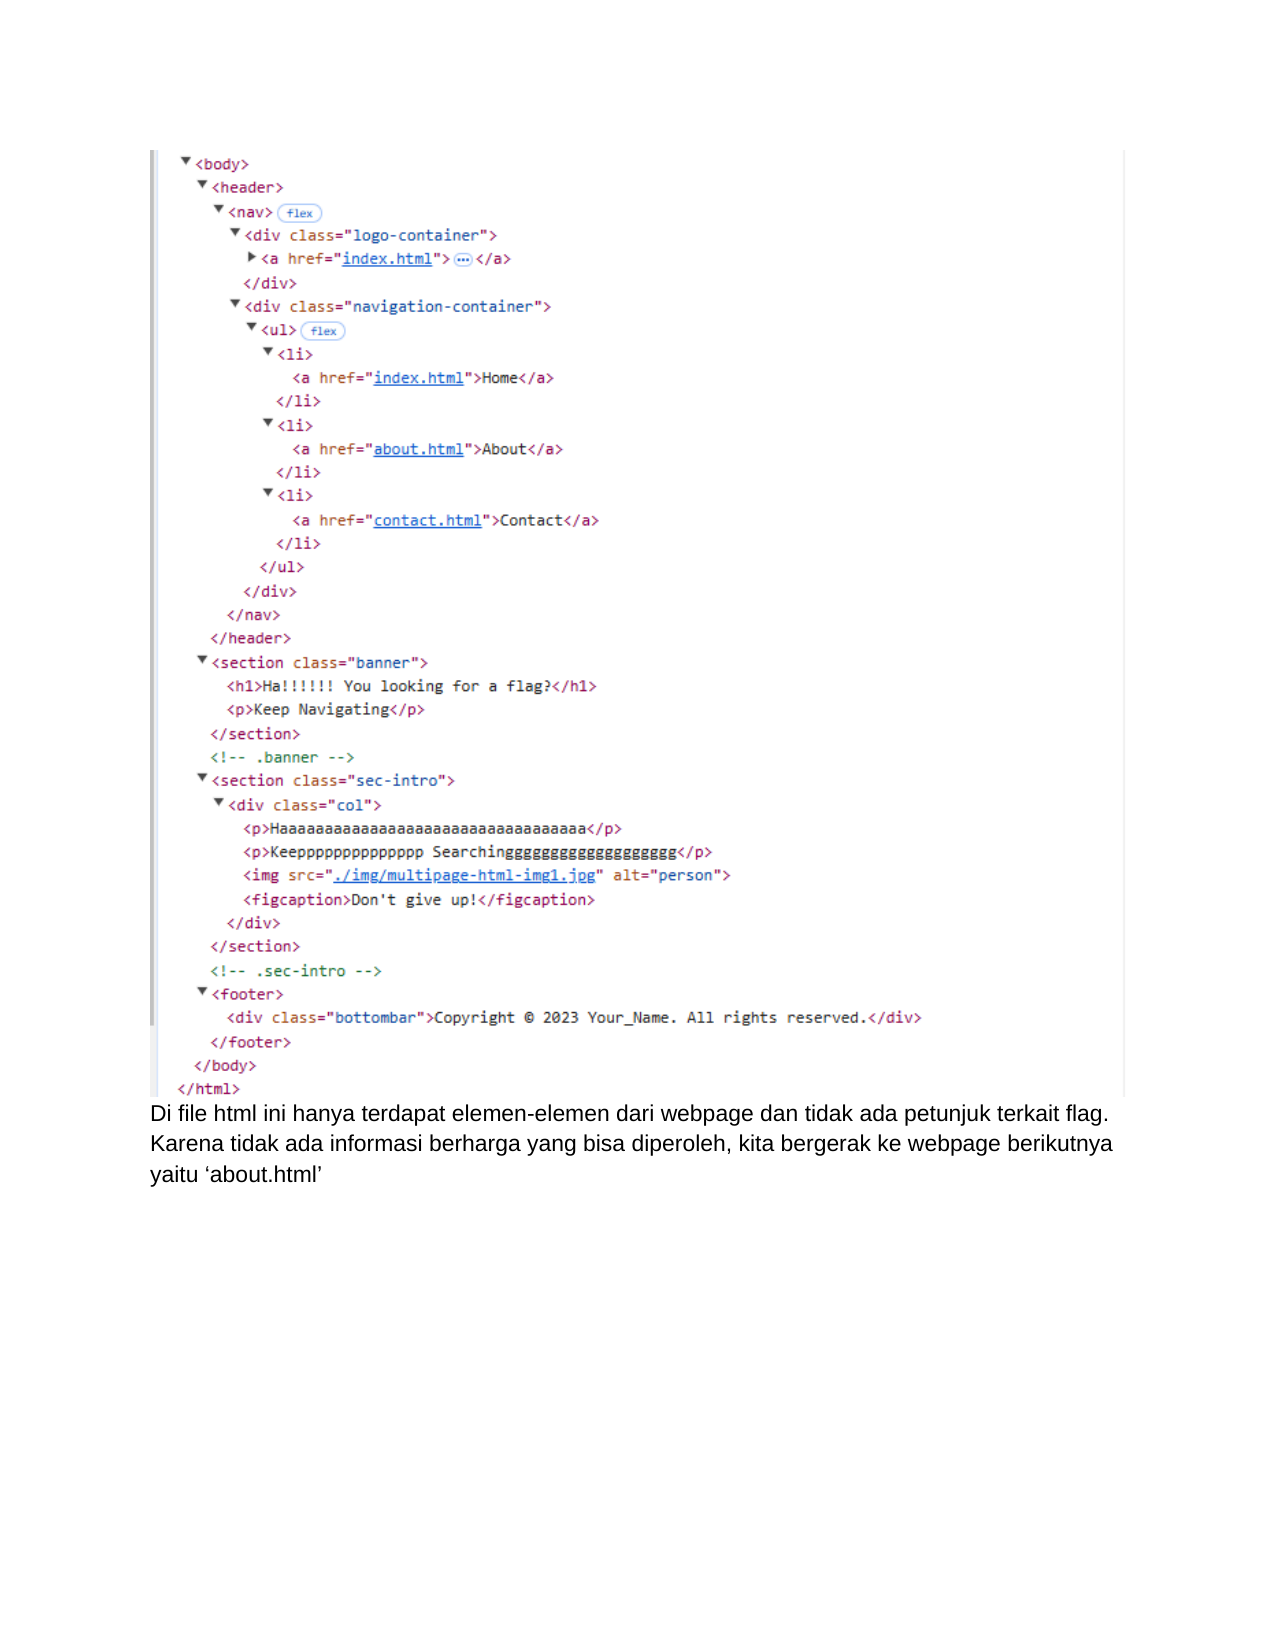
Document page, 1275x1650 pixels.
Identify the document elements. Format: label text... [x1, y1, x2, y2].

text Di file html ini hanya terdapat elemen-elemen dari webpage dan tidak ada petunjuk terkait flag. Karena tidak ada informasi berharga yang bisa diperoleh, kita bergerak ke webpage berikutnya yaitu ‘about.html’ [150, 1100, 1125, 1187]
picture [150, 150, 1125, 1097]
